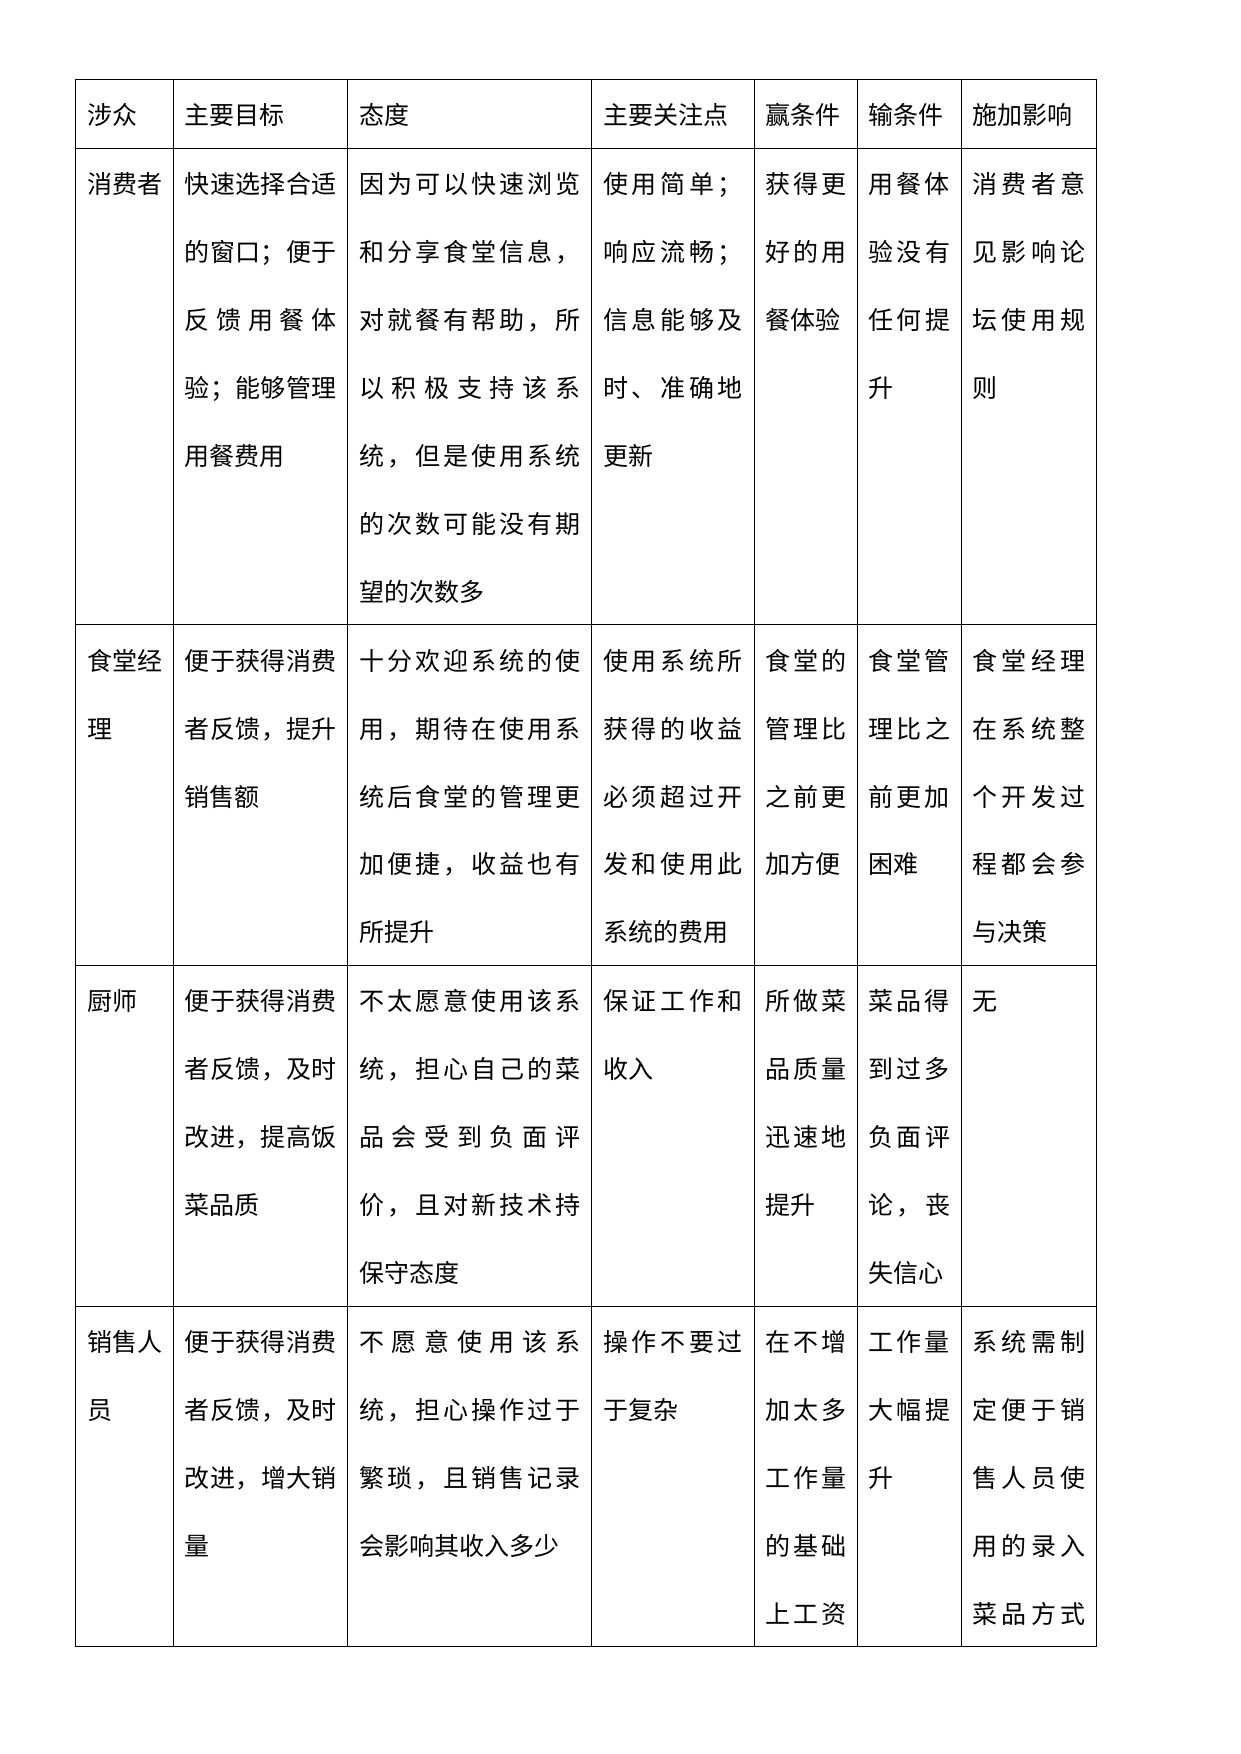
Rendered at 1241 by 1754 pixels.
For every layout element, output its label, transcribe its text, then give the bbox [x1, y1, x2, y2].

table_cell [962, 1307, 1096, 1646]
table_cell 使用简单；响应流畅；信息能够及时、准确地更新 [592, 149, 754, 624]
table_cell 消费者 [76, 149, 173, 624]
table_cell 便于获得消费者反馈，提升销售额 [174, 625, 347, 965]
table_cell 用餐体验没有任何提升 [858, 149, 961, 624]
table_cell 所做菜品质量迅速地提升 [755, 966, 857, 1306]
table_header 输条件 [858, 80, 961, 148]
table_cell 食堂管理比之前更加困难 [858, 625, 961, 965]
table_header 主要关注点 [592, 80, 754, 148]
table_cell 获得更好的用餐体验 [755, 149, 857, 624]
table_cell 工作量大幅提升 [858, 1307, 961, 1646]
table_cell 不太愿意使用该系统，担心自己的菜品会受到负面评价，且对新技术持保守态度 [348, 966, 591, 1306]
table_cell 菜品得到过多负面评论，丧失信心 [858, 966, 961, 1306]
table_cell 厨师 [76, 966, 173, 1306]
table_cell 使用系统所获得的收益必须超过开发和使用此系统的费用 [592, 625, 754, 965]
table_header 主要目标 [174, 80, 347, 148]
table_cell 食堂经理在系统整个开发过程都会参与决策 [962, 625, 1096, 965]
table_cell 无 [962, 966, 1096, 1306]
table_header 施加影响 [962, 80, 1096, 148]
table_header 态度 [348, 80, 591, 148]
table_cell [348, 1307, 591, 1646]
table_cell 快速选择合适的窗口；便于反馈用餐体验；能够管理用餐费用 [174, 149, 347, 624]
table_cell 保证工作和收入 [592, 966, 754, 1306]
table_cell 消费者意见影响论坛使用规则 [962, 149, 1096, 624]
table_cell 便于获得消费者反馈，及时改进，提高饭菜品质 [174, 966, 347, 1306]
table_cell 销售人员 [76, 1307, 173, 1646]
table_cell 食堂经理 [76, 625, 173, 965]
table_cell 便于获得消费者反馈，及时改进，增大销量 [174, 1307, 347, 1646]
table_cell 因为可以快速浏览和分享食堂信息，对就餐有帮助，所以积极支持该系统，但是使用系统的次数可能没有期望的次数多 [348, 149, 591, 624]
table_cell 十分欢迎系统的使用，期待在使用系统后食堂的管理更加便捷，收益也有所提升 [348, 625, 591, 965]
table_cell 食堂的管理比之前更加方便 [755, 625, 857, 965]
table_header 涉众 [76, 80, 173, 148]
table_cell 操作不要过于复杂 [592, 1307, 754, 1646]
table_cell 在不增加太多工作量的基础上工资有所提升 [755, 1307, 857, 1646]
table_header 赢条件 [755, 80, 857, 148]
